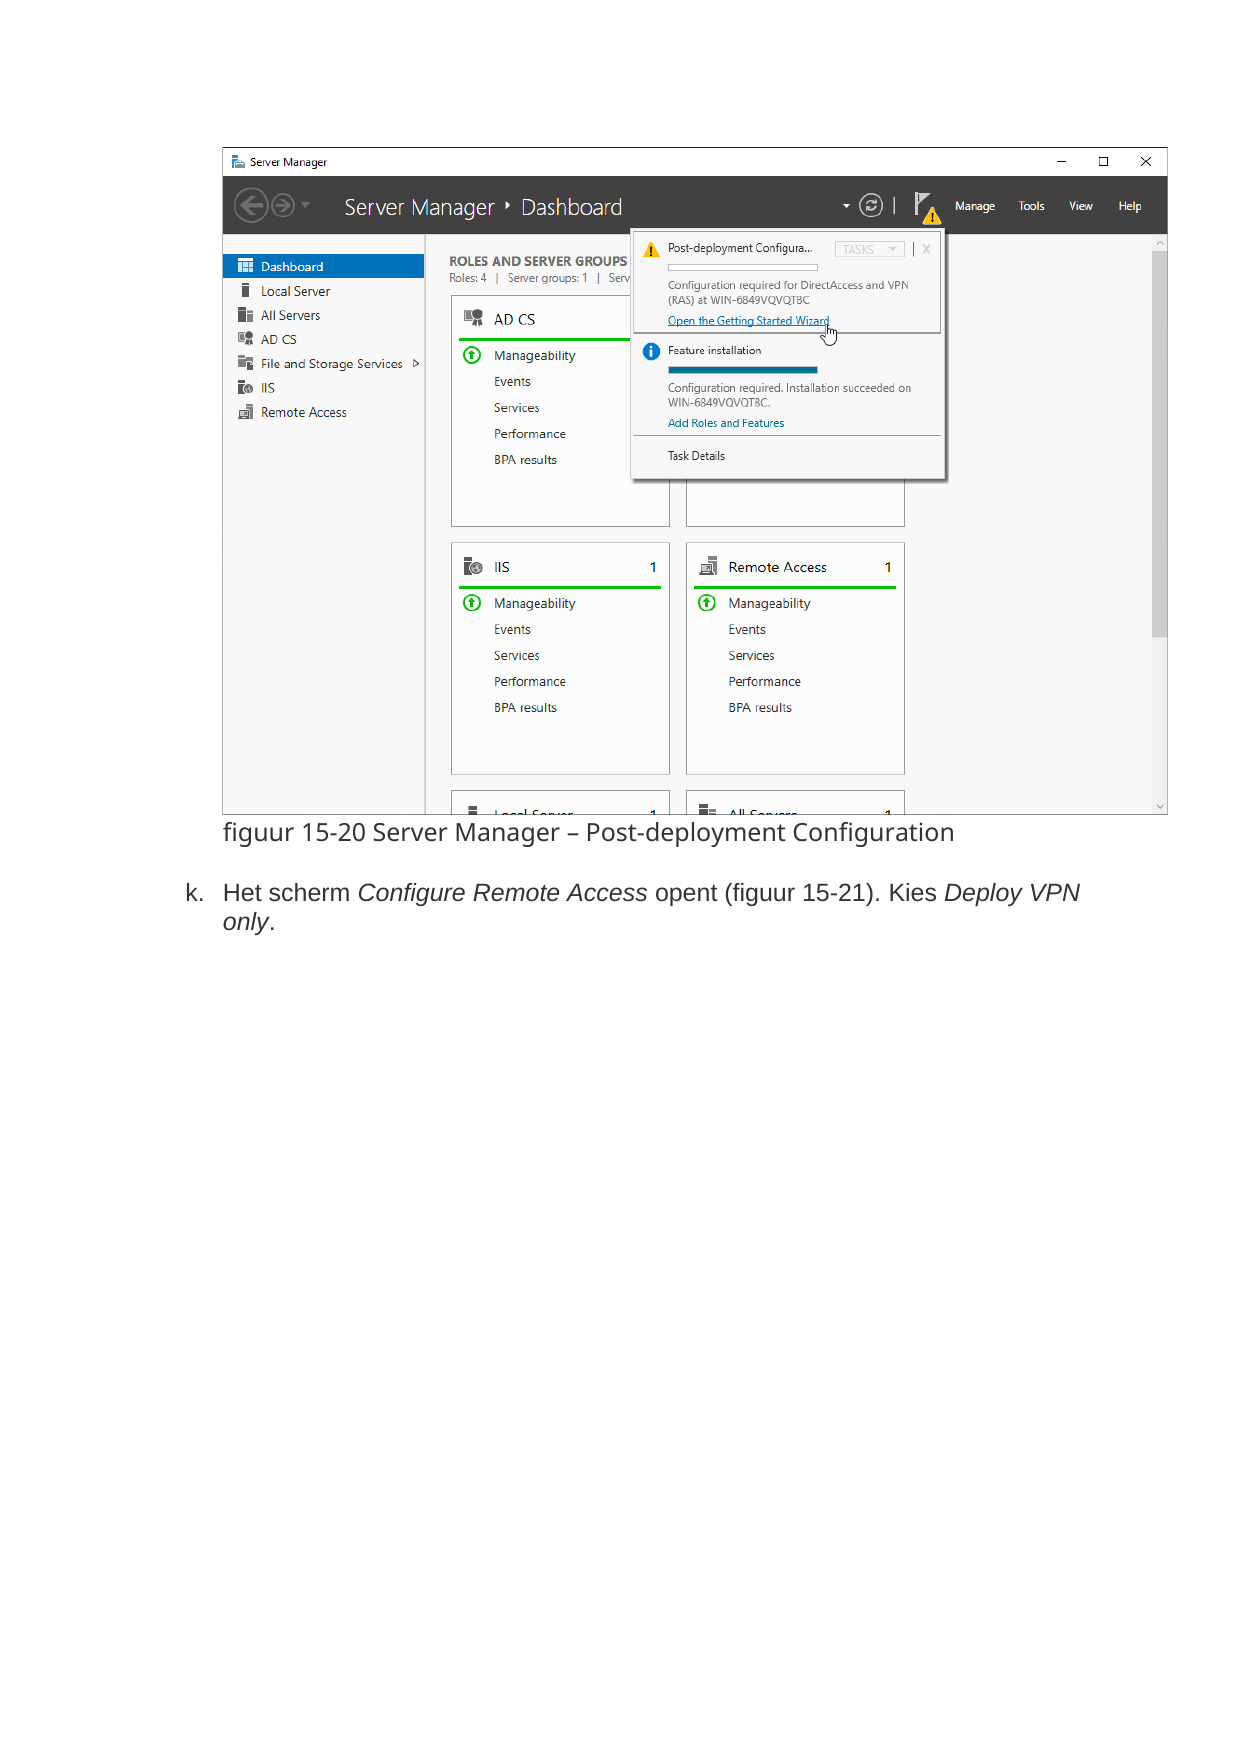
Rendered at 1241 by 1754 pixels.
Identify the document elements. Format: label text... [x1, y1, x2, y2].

picture [222, 147, 1168, 815]
text figuur 15-20 Server Manager – Post-deployment Configuration [223, 815, 1093, 849]
list Het scherm Configure Remote Access opent (figuur 15-21). Kies Deploy VPN only. [185, 878, 1093, 936]
